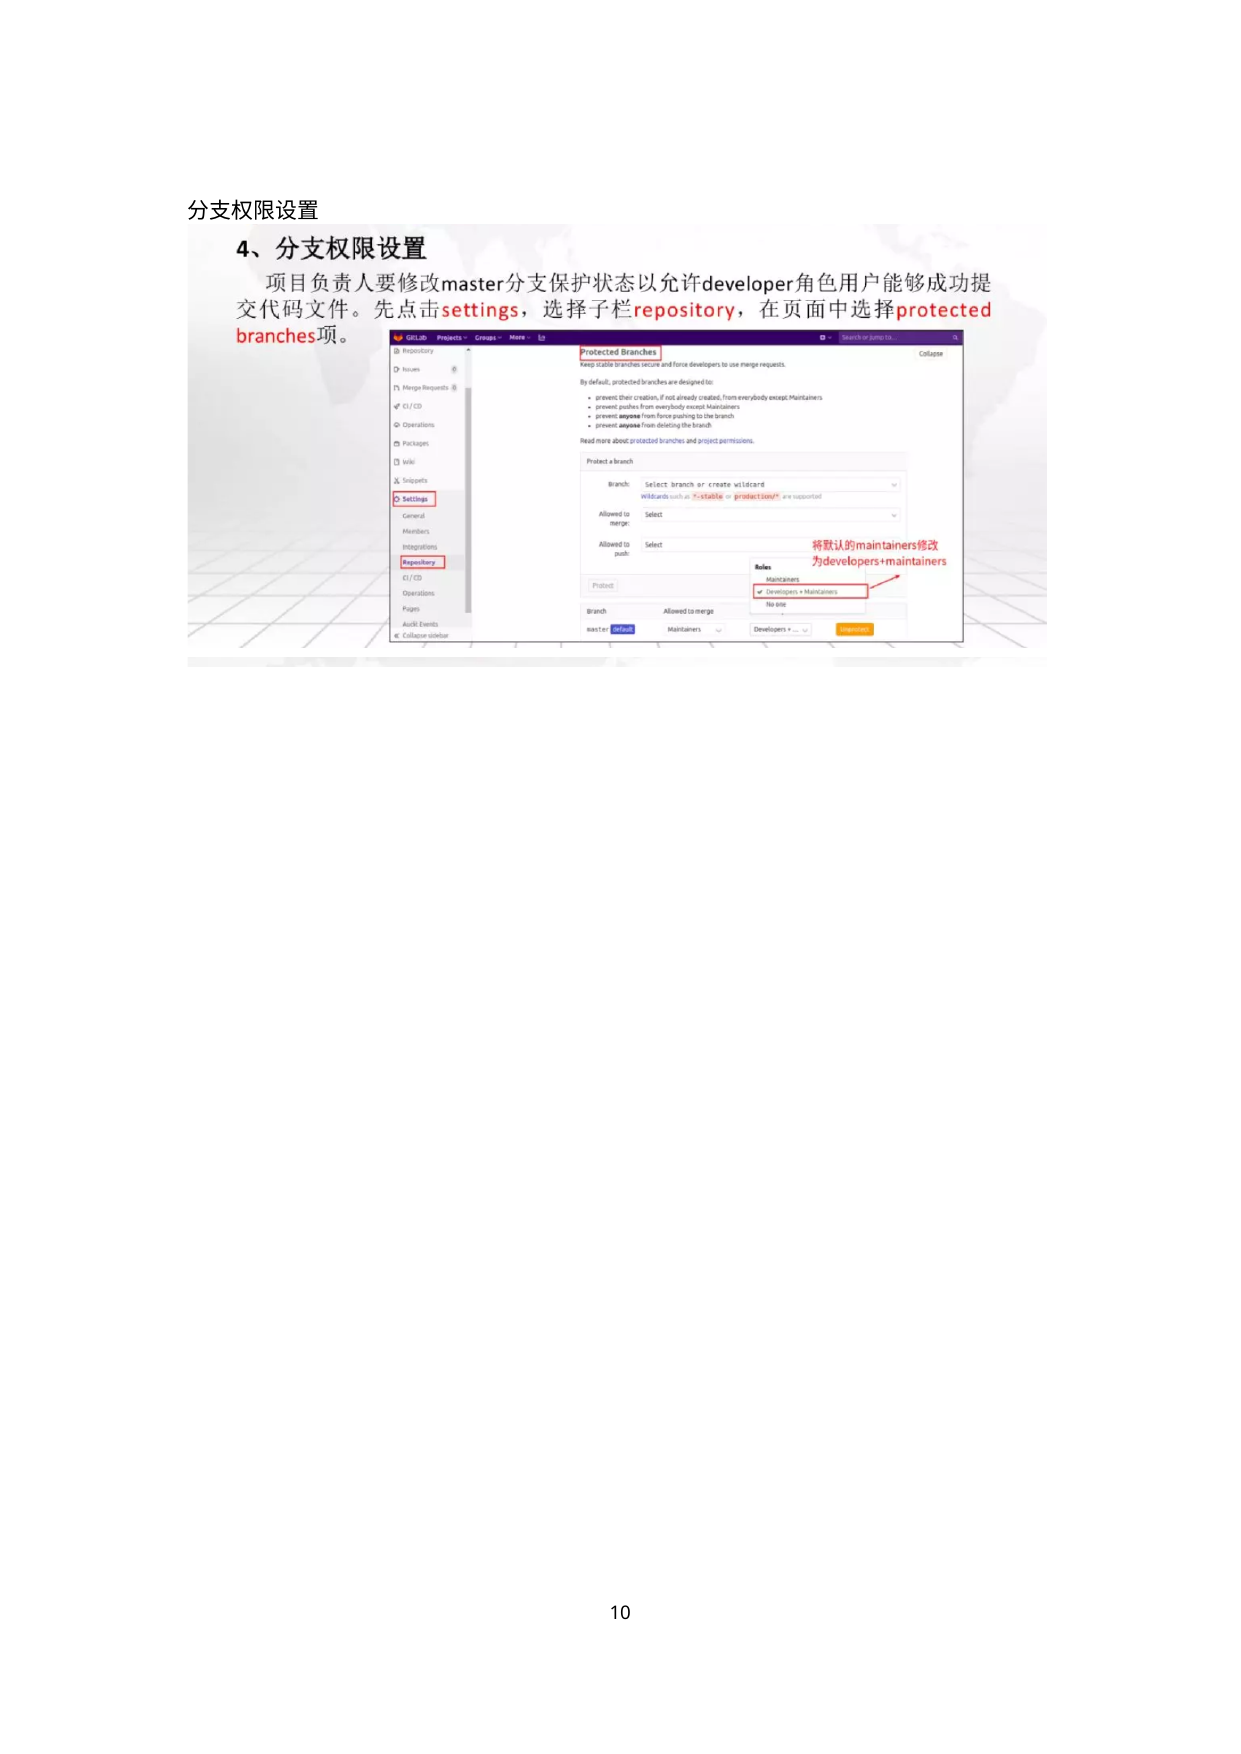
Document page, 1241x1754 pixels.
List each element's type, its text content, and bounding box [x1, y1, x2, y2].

text 分支权限设置 [187, 192, 1053, 224]
picture [187, 224, 1053, 667]
